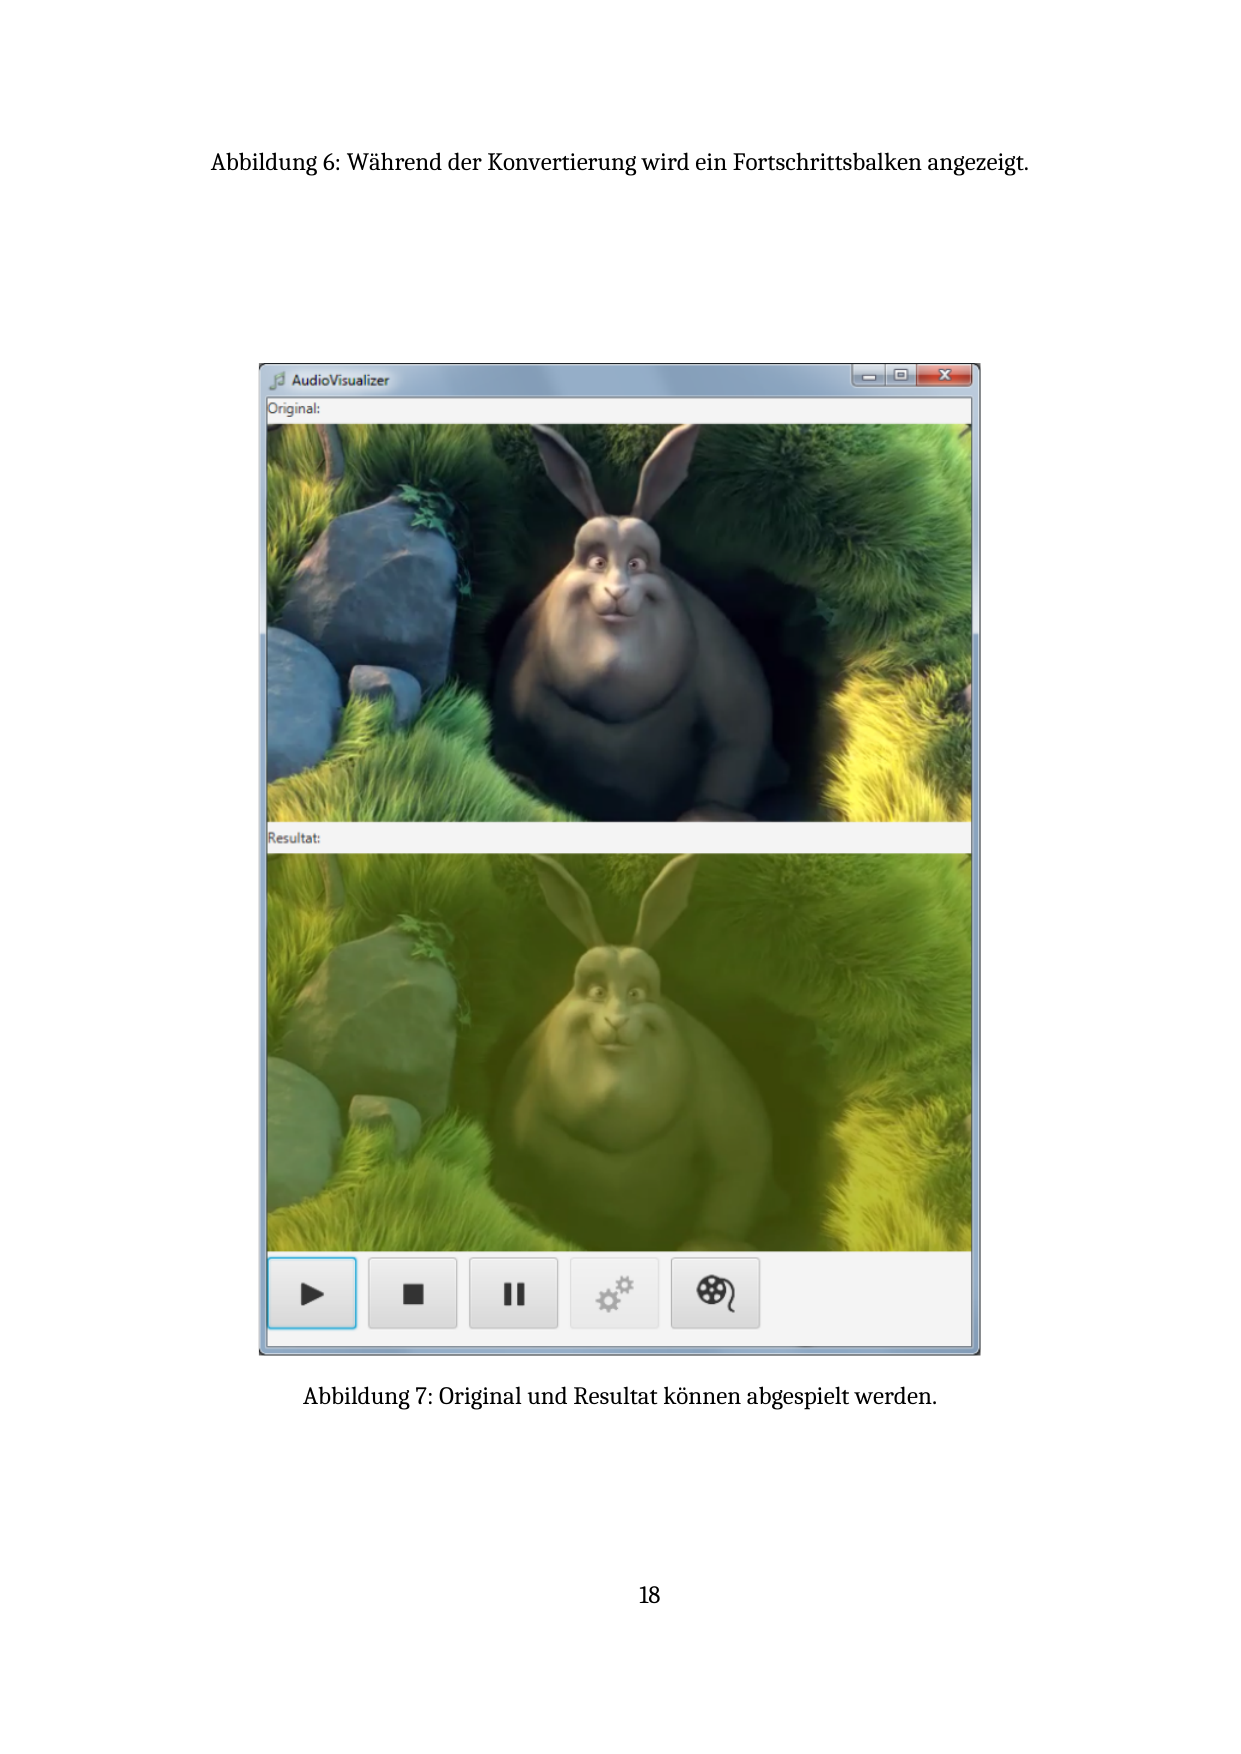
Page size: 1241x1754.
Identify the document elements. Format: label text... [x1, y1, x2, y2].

text Abbildung 6: Während der Konvertierung wird ein Fortschrittsbalken angezeigt. [177, 148, 1063, 176]
text Abbildung 7: Original und Resultat können abgespielt werden. [177, 1382, 1063, 1411]
